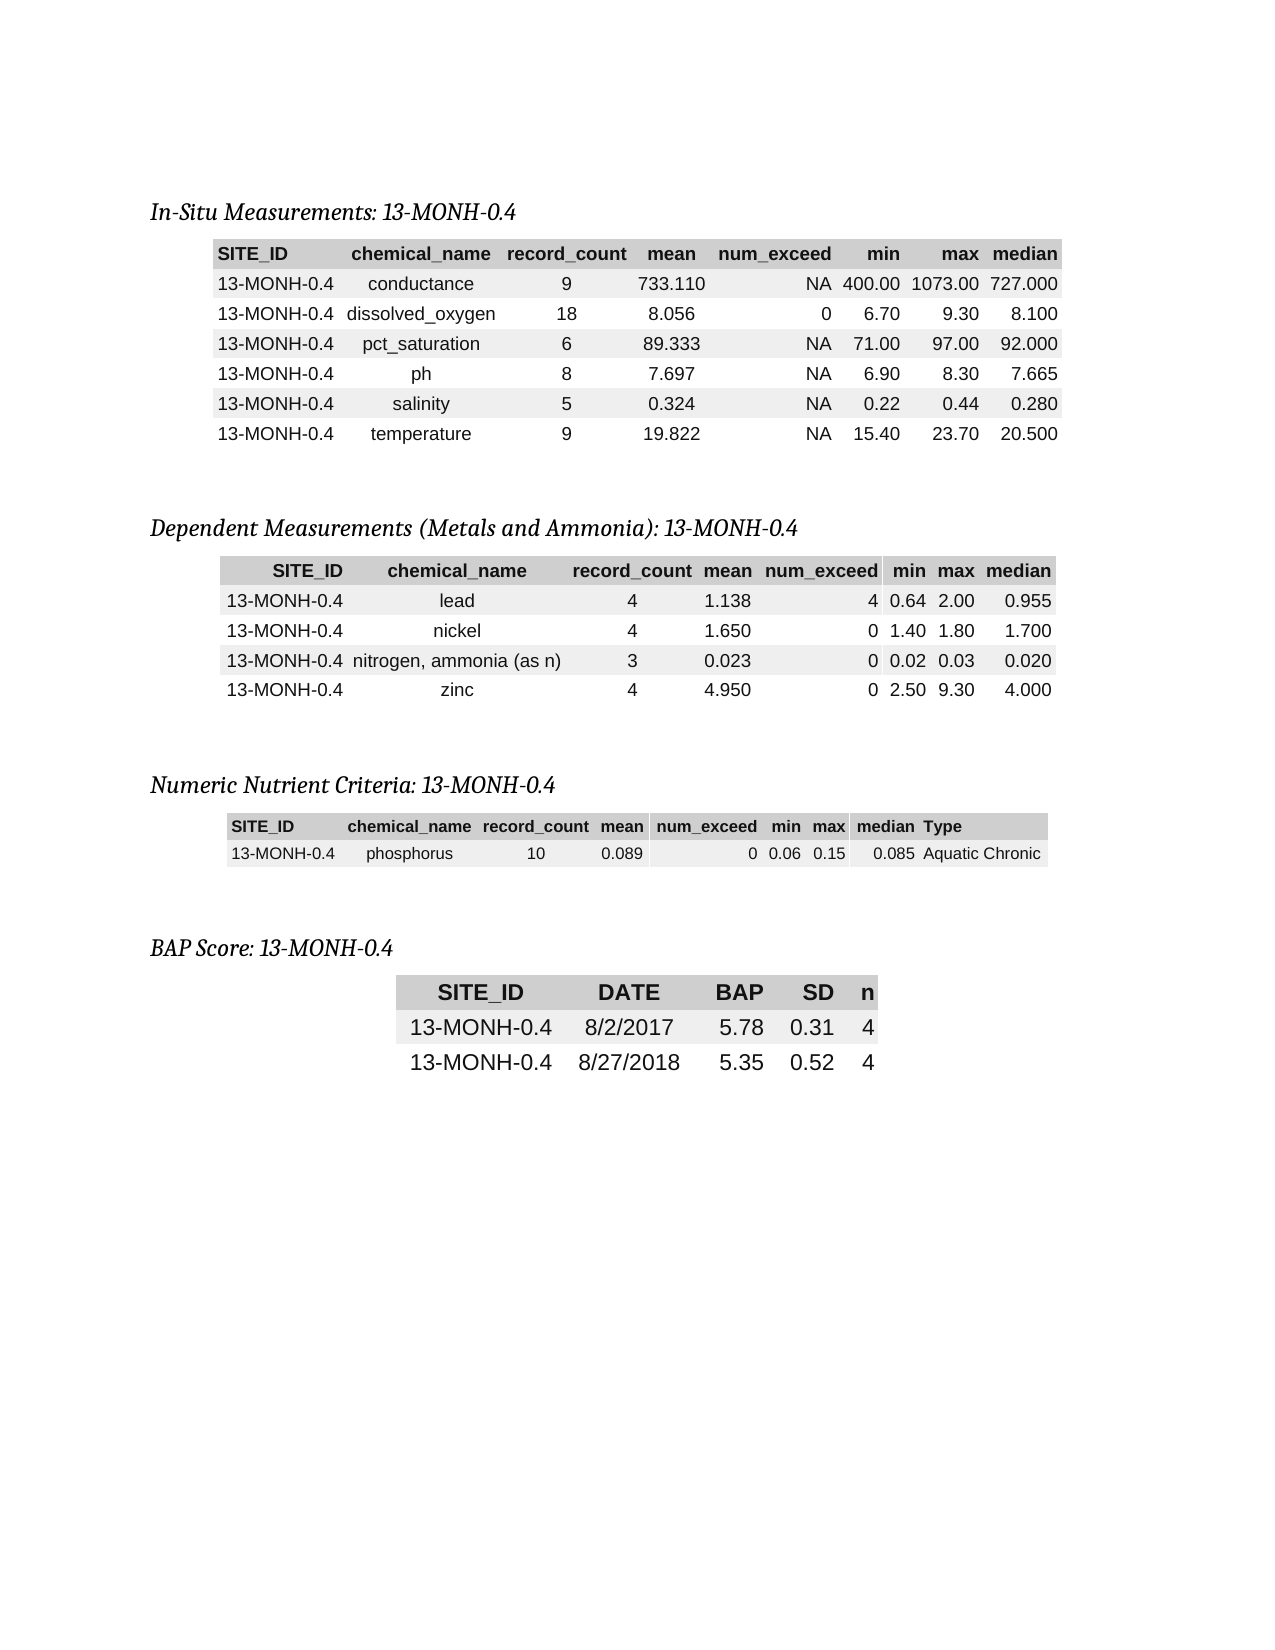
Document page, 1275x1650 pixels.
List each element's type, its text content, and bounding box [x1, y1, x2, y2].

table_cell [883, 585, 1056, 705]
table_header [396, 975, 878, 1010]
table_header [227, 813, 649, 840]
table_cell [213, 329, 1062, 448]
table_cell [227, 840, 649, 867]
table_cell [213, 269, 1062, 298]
text Numeric Nutrient Criteria: 13-MONH-0.4 [150, 771, 1125, 800]
text BAP Score: 13-MONH-0.4 [150, 934, 1125, 962]
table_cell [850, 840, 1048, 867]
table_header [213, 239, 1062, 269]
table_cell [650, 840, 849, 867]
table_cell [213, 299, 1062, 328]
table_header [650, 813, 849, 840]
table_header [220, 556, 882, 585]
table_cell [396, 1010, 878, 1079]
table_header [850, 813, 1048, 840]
text Dependent Measurements (Metals and Ammonia): 13-MONH-0.4 [150, 514, 1125, 543]
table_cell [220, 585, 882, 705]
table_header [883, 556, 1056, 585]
text In-Situ Measurements: 13-MONH-0.4 [150, 197, 1125, 226]
